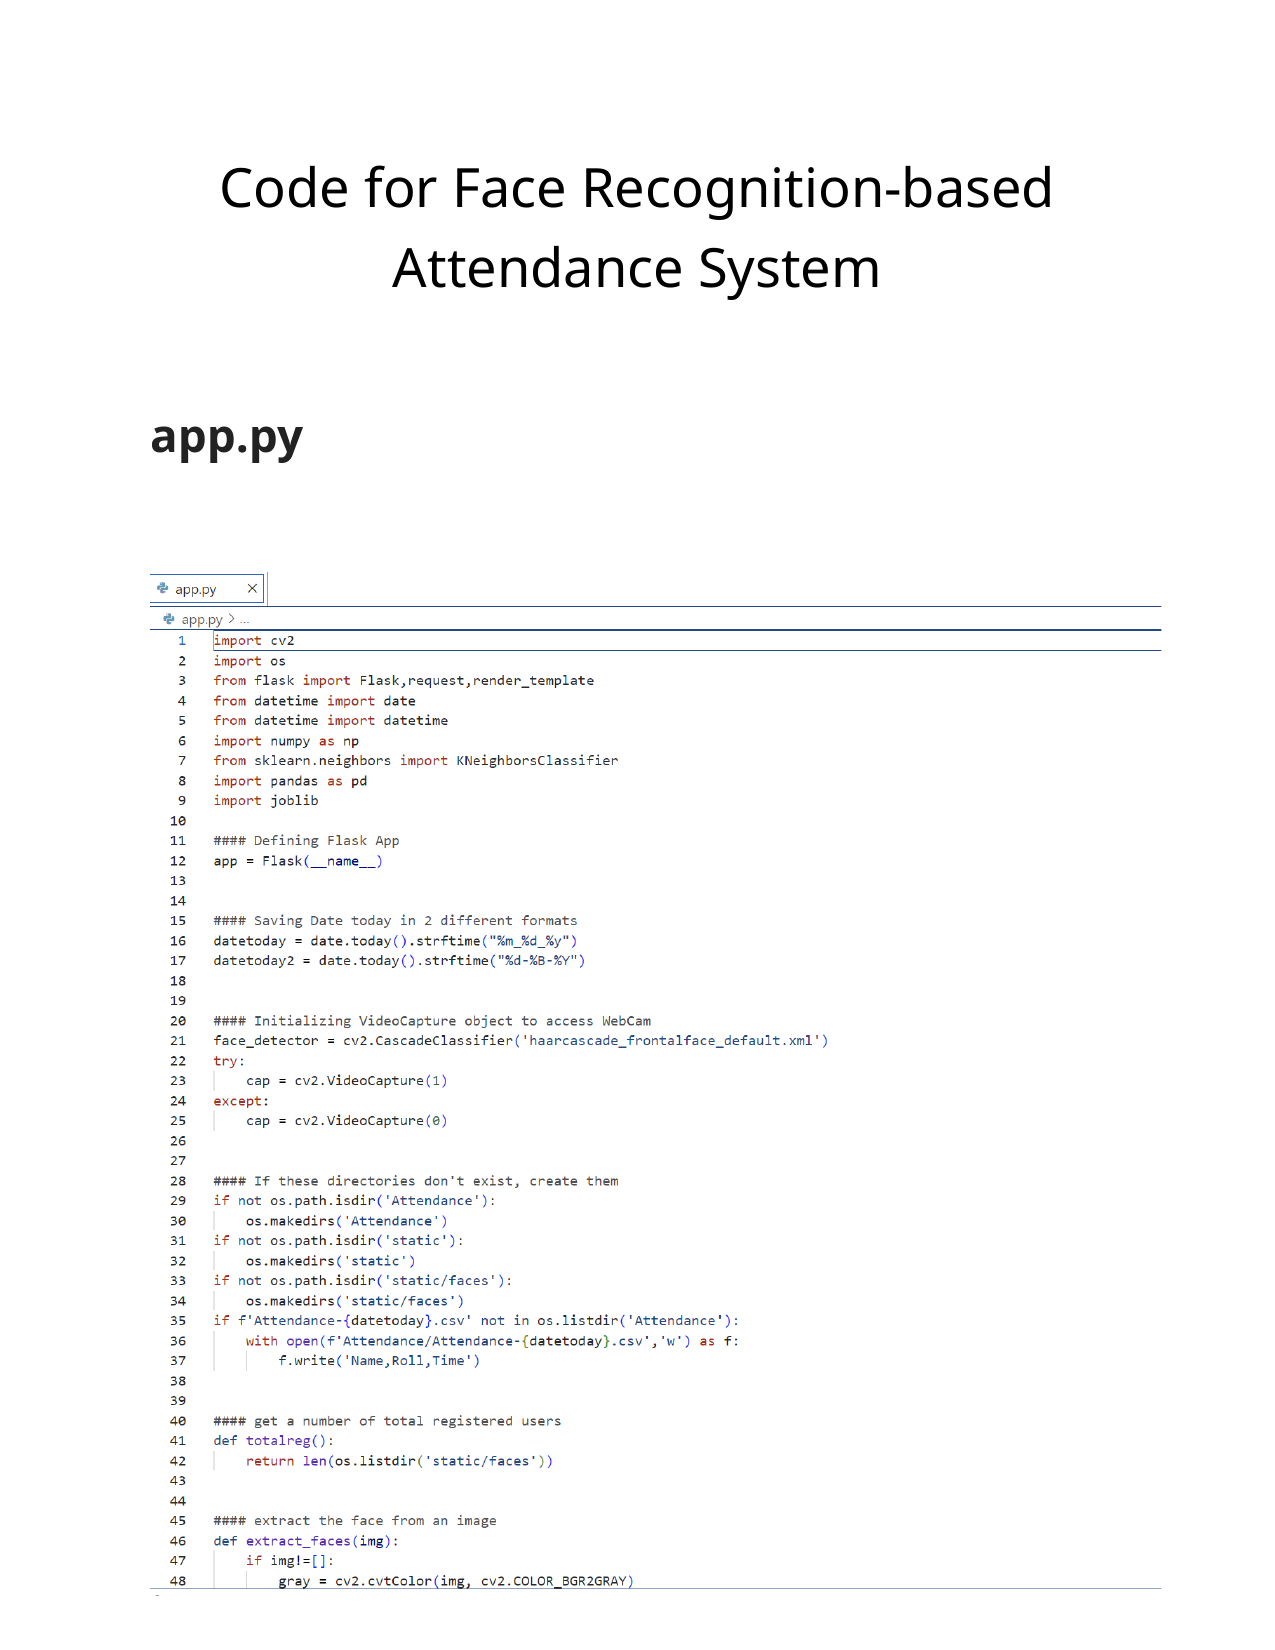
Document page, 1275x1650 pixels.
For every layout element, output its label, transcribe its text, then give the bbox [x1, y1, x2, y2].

subtitle app.py [150, 404, 1125, 466]
text Code for Face Recognition-based Attendance System [150, 150, 1125, 303]
picture [150, 572, 1162, 1596]
